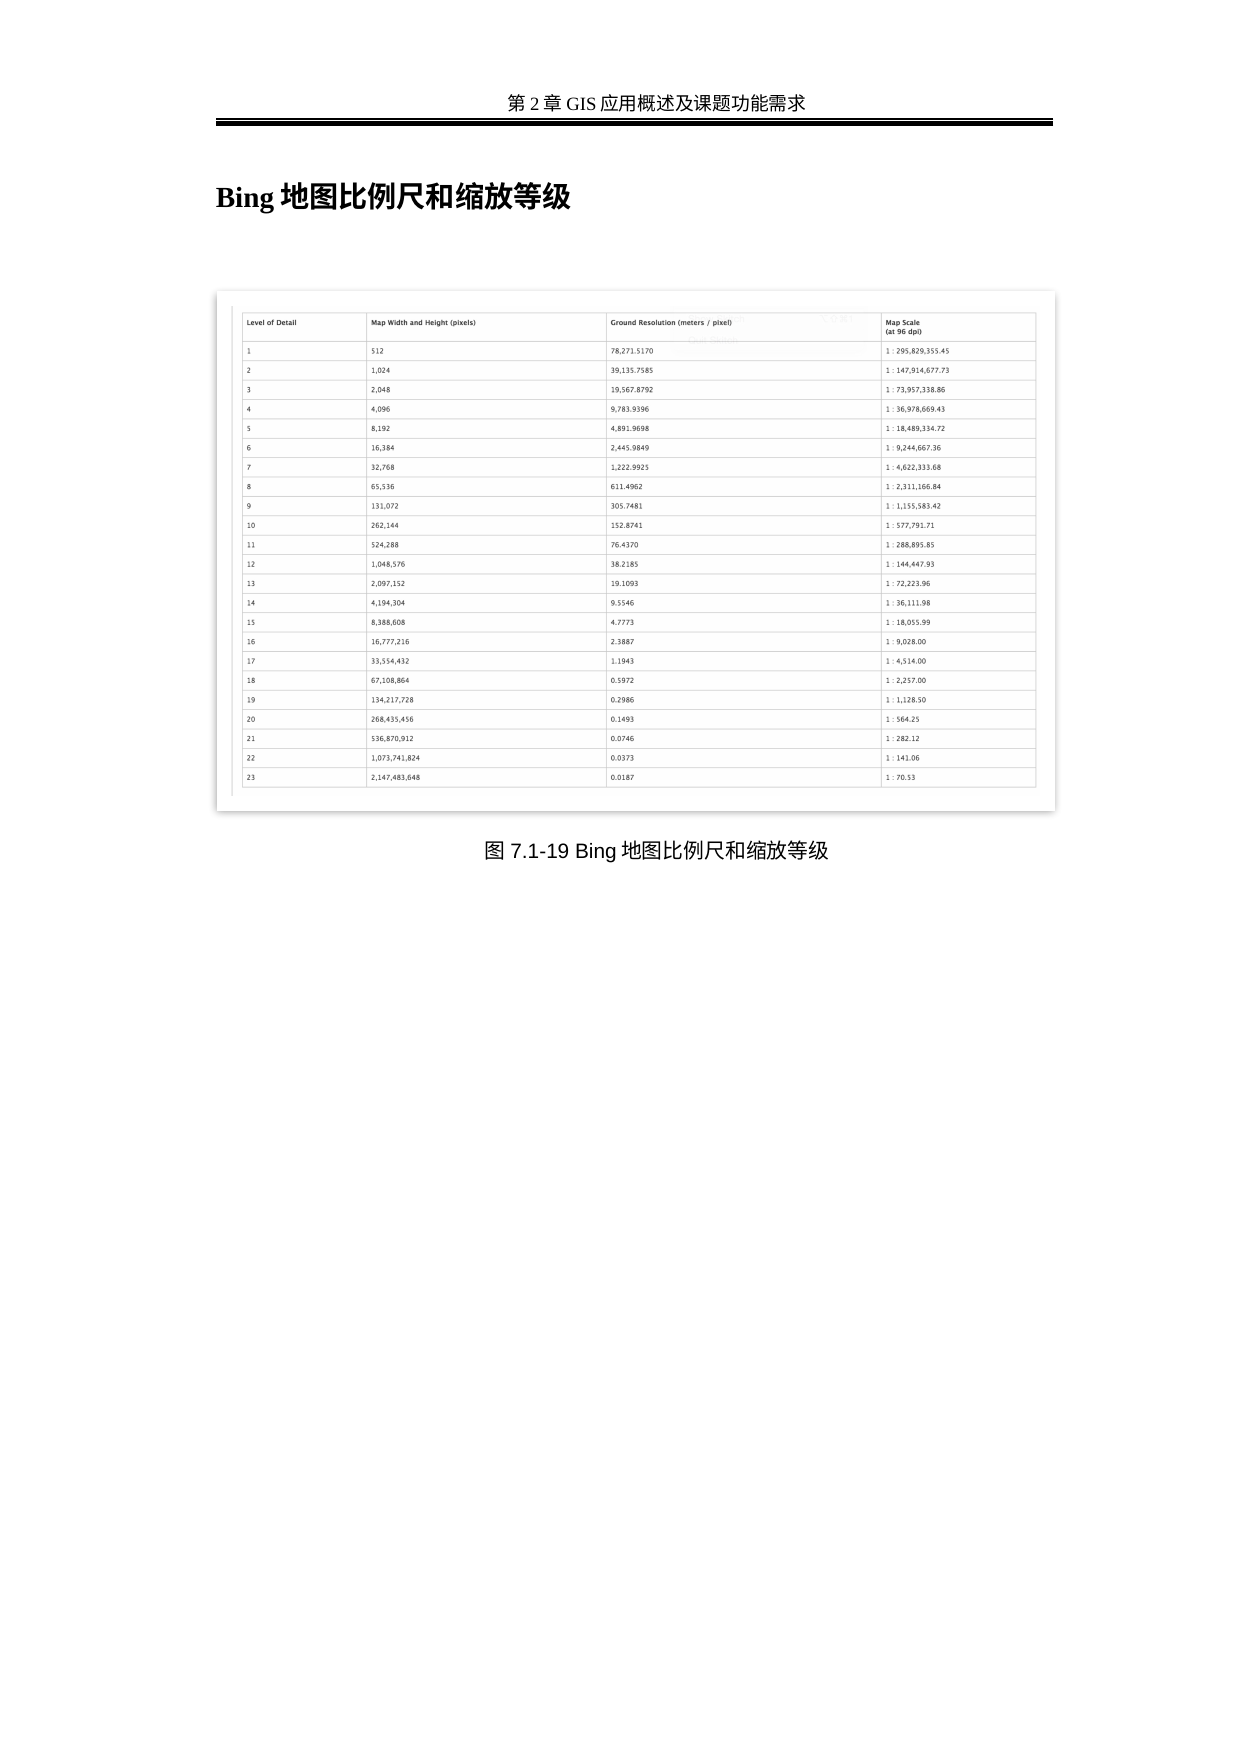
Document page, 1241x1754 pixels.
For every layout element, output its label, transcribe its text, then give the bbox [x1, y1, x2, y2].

picture [231, 306, 1040, 796]
subtitle Bing地图比例尺和缩放等级 [216, 162, 1053, 227]
